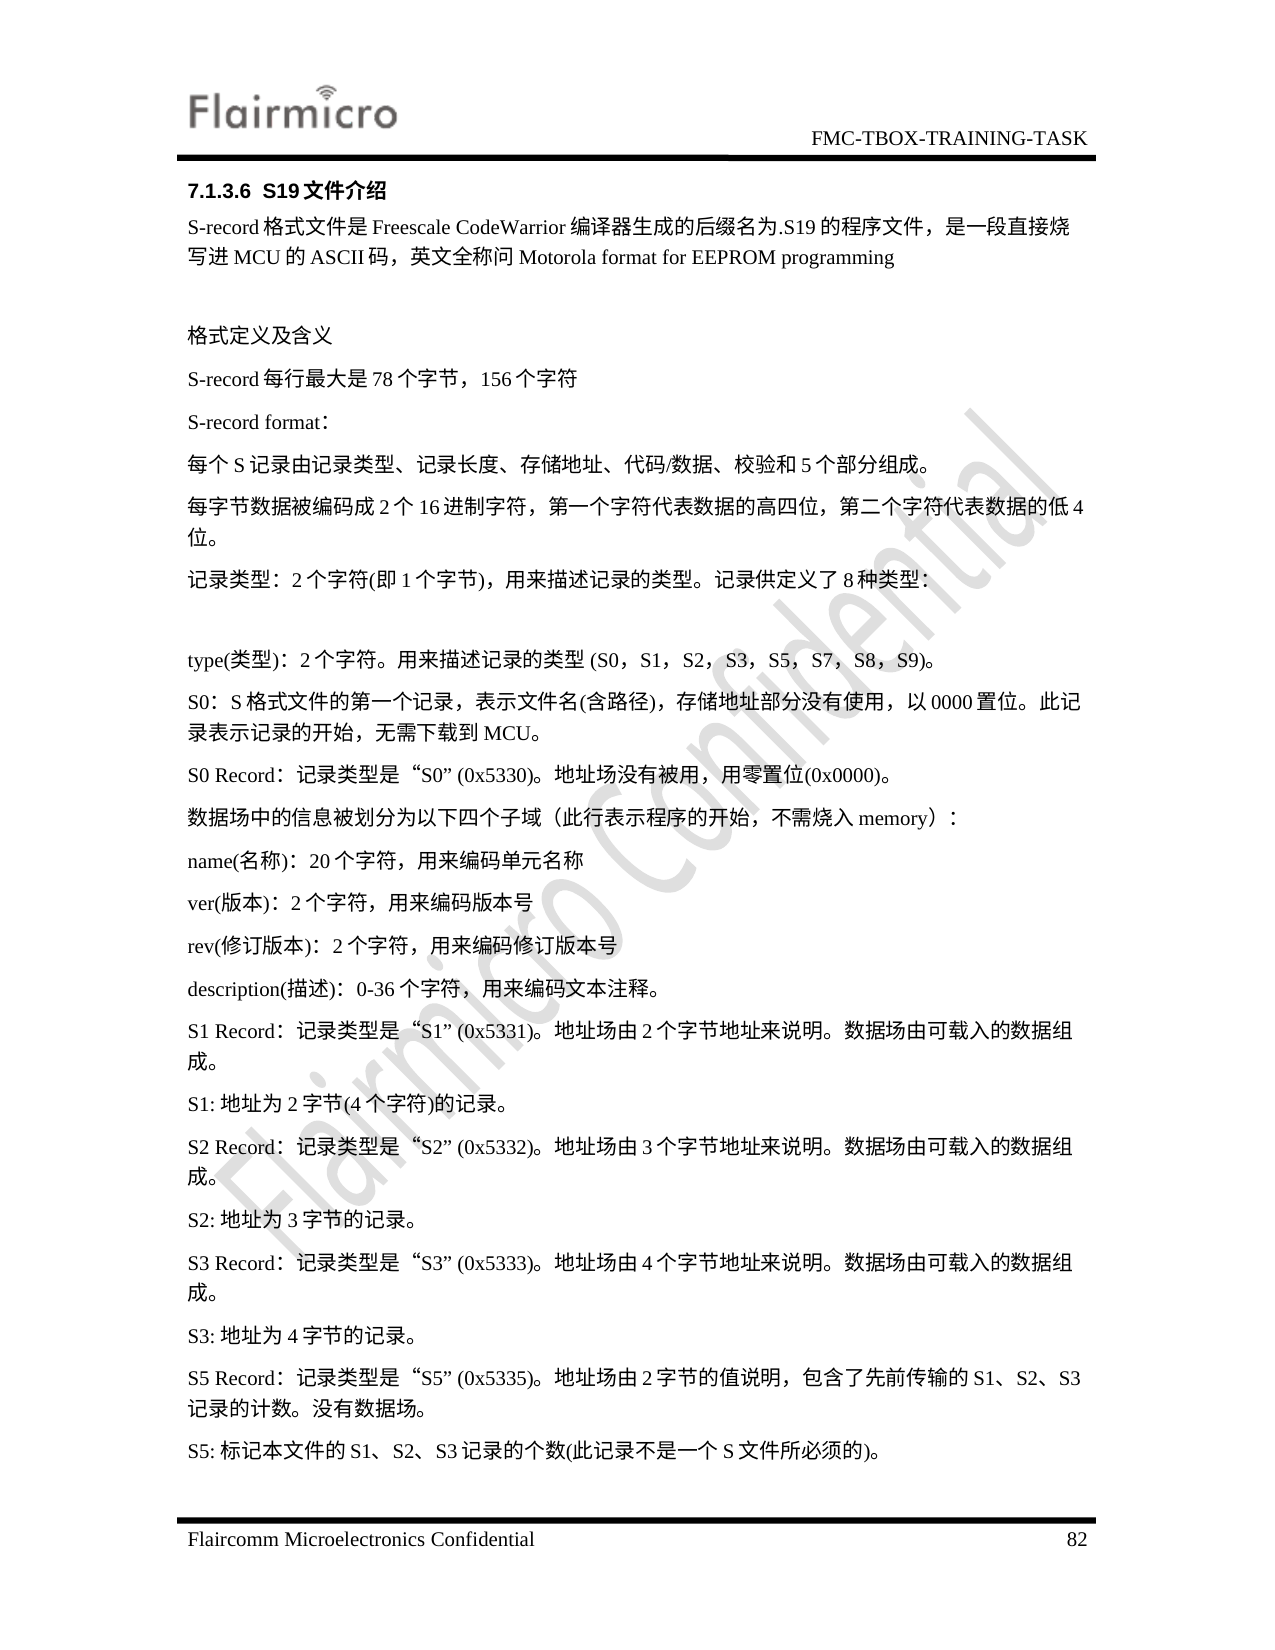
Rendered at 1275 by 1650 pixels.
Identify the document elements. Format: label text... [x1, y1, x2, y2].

text S5: 标记本文件的S1、S2、S3记录的个数(此记录不是一个S文件所必须的)。 [187, 1434, 1087, 1465]
text S1: 地址为2字节(4个字符)的记录。 [187, 1088, 1087, 1118]
text S0：S格式文件的第一个记录，表示文件名(含路径)，存储地址部分没有使用，以0000置位。此记录表示记录的开始，无需下载到MCU。 [187, 686, 1087, 746]
text S-record format： [187, 405, 1087, 435]
text S3 Record：记录类型是“S3” (0x5333)。地址场由4个字节地址来说明。数据场由可载入的数据组成。 [187, 1246, 1087, 1306]
text S-record每行最大是78个字节，156个字符 [187, 362, 1087, 393]
text S3: 地址为4字节的记录。 [187, 1319, 1087, 1349]
text S1 Record：记录类型是“S1” (0x5331)。地址场由2个字节地址来说明。数据场由可载入的数据组成。 [187, 1015, 1087, 1075]
text 数据场中的信息被划分为以下四个子域（此行表示程序的开始，不需烧入memory）： [187, 801, 1087, 831]
text S0 Record：记录类型是“S0” (0x5330)。地址场没有被用，用零置位(0x0000)。 [187, 758, 1087, 789]
text S5 Record：记录类型是“S5” (0x5335)。地址场由2字节的值说明，包含了先前传输的S1、S2、S3记录的计数。没有数据场。 [187, 1362, 1087, 1422]
picture [187, 75, 400, 146]
text ver(版本)：2个字符，用来编码版本号 [187, 887, 1087, 917]
text 记录类型：2个字符(即1个字节)，用来描述记录的类型。记录供定义了8种类型： [187, 563, 1087, 594]
text rev(修订版本)：2个字符，用来编码修订版本号 [187, 929, 1087, 959]
text type(类型)：2个字符。用来描述记录的类型 (S0，S1，S2，S3，S5，S7，S8，S9)。 [187, 643, 1087, 673]
text name(名称)：20个字符，用来编码单元名称 [187, 844, 1087, 874]
text 每个S记录由记录类型、记录长度、存储地址、代码/数据、校验和5个部分组成。 [187, 448, 1087, 478]
text 格式定义及含义 [187, 320, 1087, 350]
subtitle S19文件介绍 [187, 174, 1087, 204]
text S2 Record：记录类型是“S2” (0x5332)。地址场由3个字节地址来说明。数据场由可载入的数据组成。 [187, 1130, 1087, 1191]
text description(描述)：0-36个字符，用来编码文本注释。 [187, 972, 1087, 1002]
text S2: 地址为3字节的记录。 [187, 1203, 1087, 1233]
text 每字节数据被编码成2个16进制字符，第一个字符代表数据的高四位，第二个字符代表数据的低4位。 [187, 491, 1087, 551]
text S-record格式文件是Freescale CodeWarrior编译器生成的后缀名为.S19的程序文件，是一段直接烧写进MCU的ASCII码，英文全称问Motorola format for EEPROM programming [187, 210, 1087, 271]
